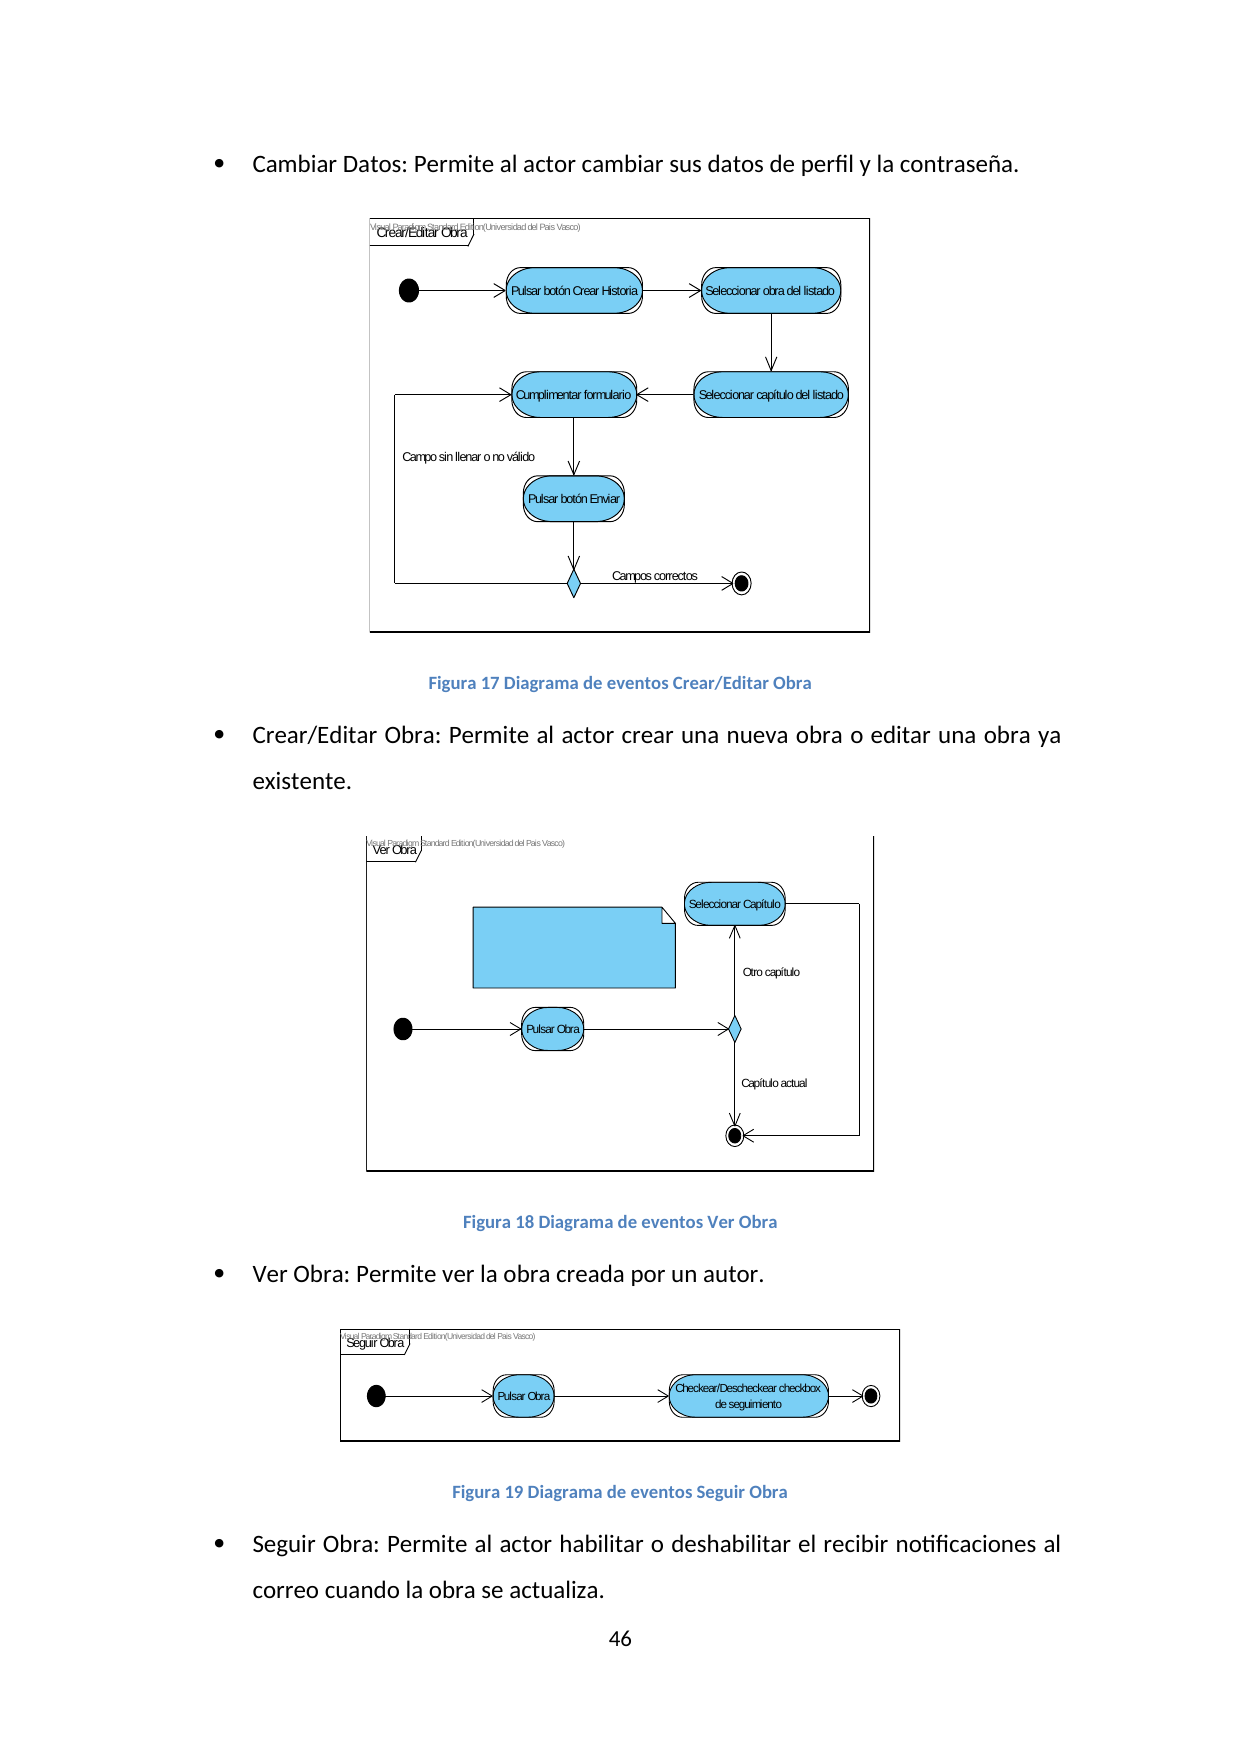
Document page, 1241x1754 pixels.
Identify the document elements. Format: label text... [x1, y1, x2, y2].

list Crear/Editar Obra: Permite al actor crear una nueva obra o editar una obra ya existente. [215, 719, 1063, 796]
list Cambiar Datos: Permite al actor cambiar sus datos de perfil y la contraseña. [215, 148, 1063, 178]
list Seguir Obra: Permite al actor habilitar o deshabilitar el recibir notificaciones al correo cuando la obra se actualiza. [215, 1529, 1063, 1605]
list Ver Obra: Permite ver la obra creada por un autor. [215, 1258, 1063, 1289]
